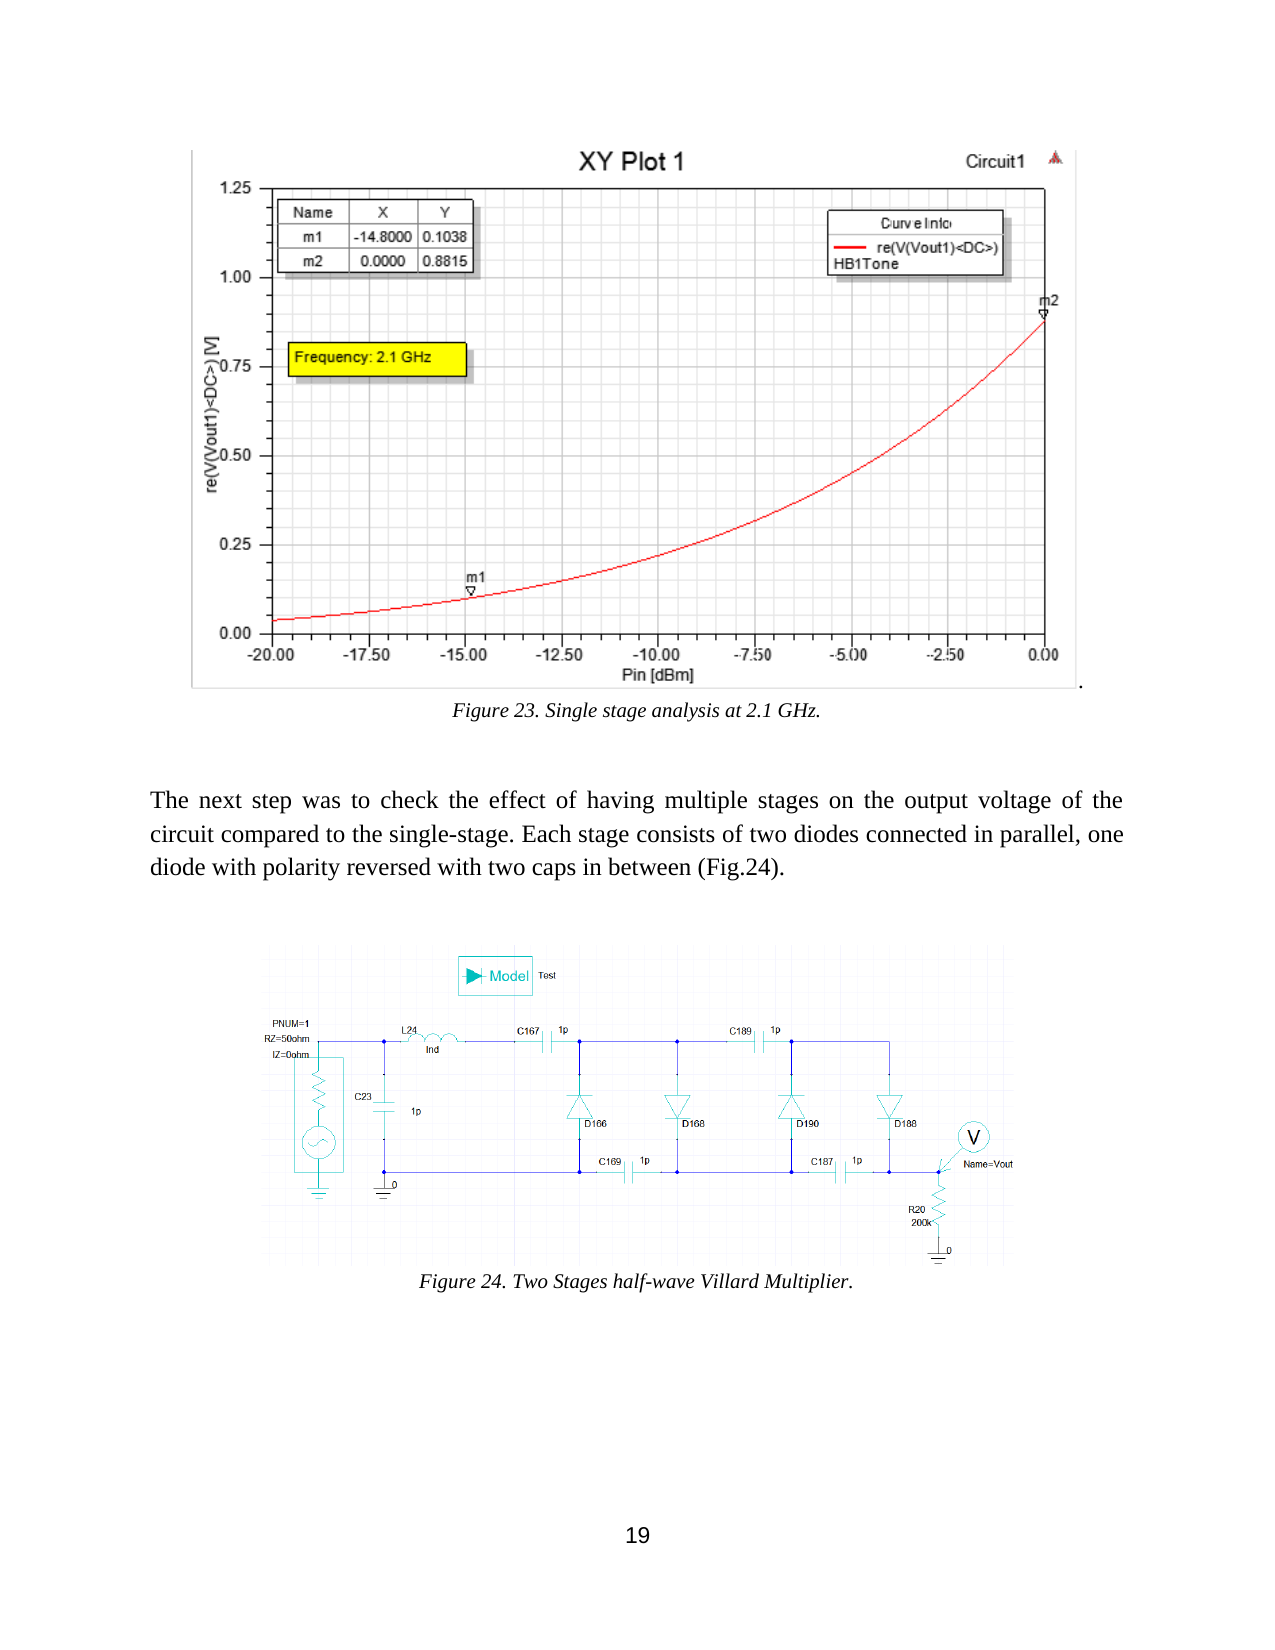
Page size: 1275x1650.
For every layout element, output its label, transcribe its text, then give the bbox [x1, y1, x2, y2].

text Figure 23. Single stage analysis at 2.1 GHz. [150, 698, 1125, 722]
picture [261, 945, 1014, 1266]
text The next step was to check the effect of having multiple stages on the output voltage of the circuit compared to the single-stage. Each stage consists of two diodes connected in parallel, one diode with polarity reversed with two caps in between (Fig.24). [150, 786, 1125, 880]
text Figure 24. Two Stages half-wave Villard Multiplier. [150, 1269, 1125, 1293]
picture [191, 150, 1078, 689]
